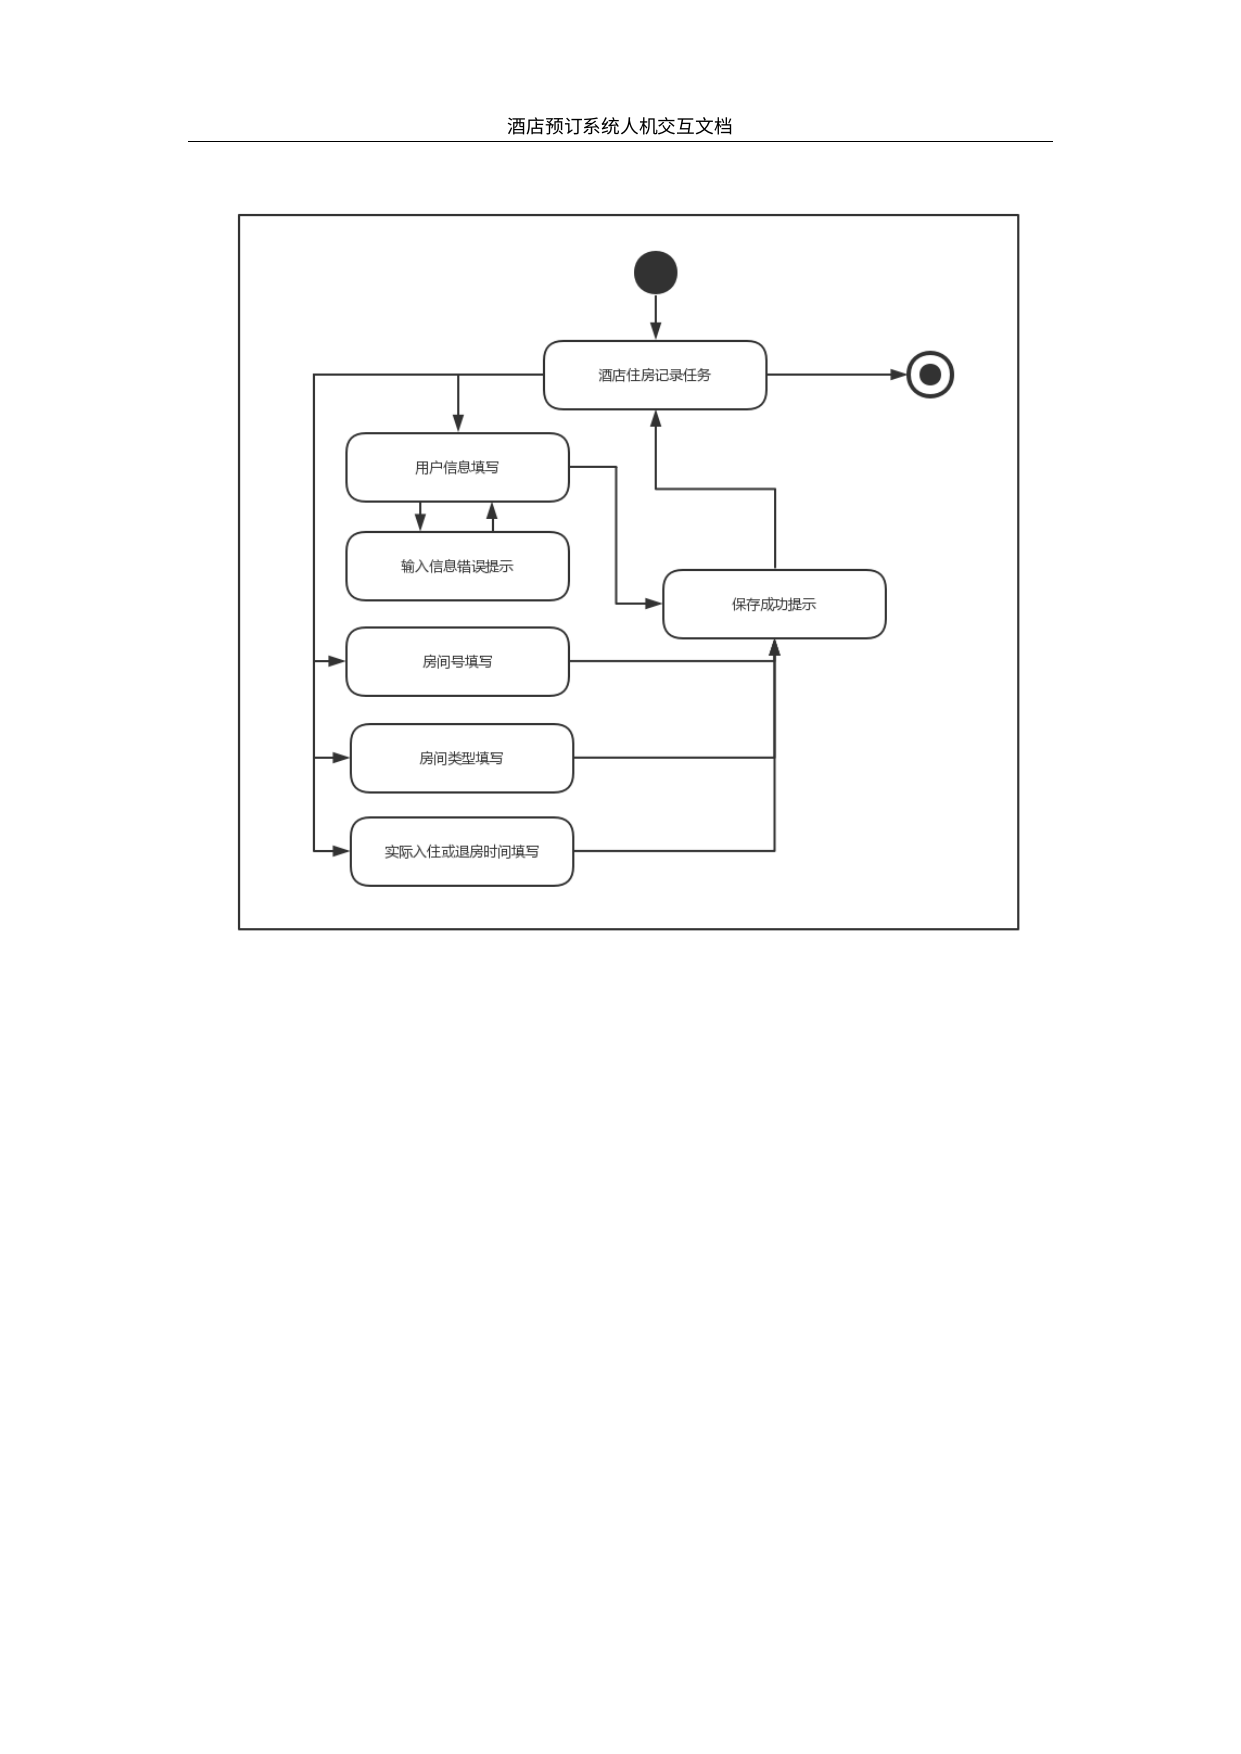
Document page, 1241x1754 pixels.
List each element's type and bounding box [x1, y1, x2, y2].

picture [187, 163, 1053, 964]
